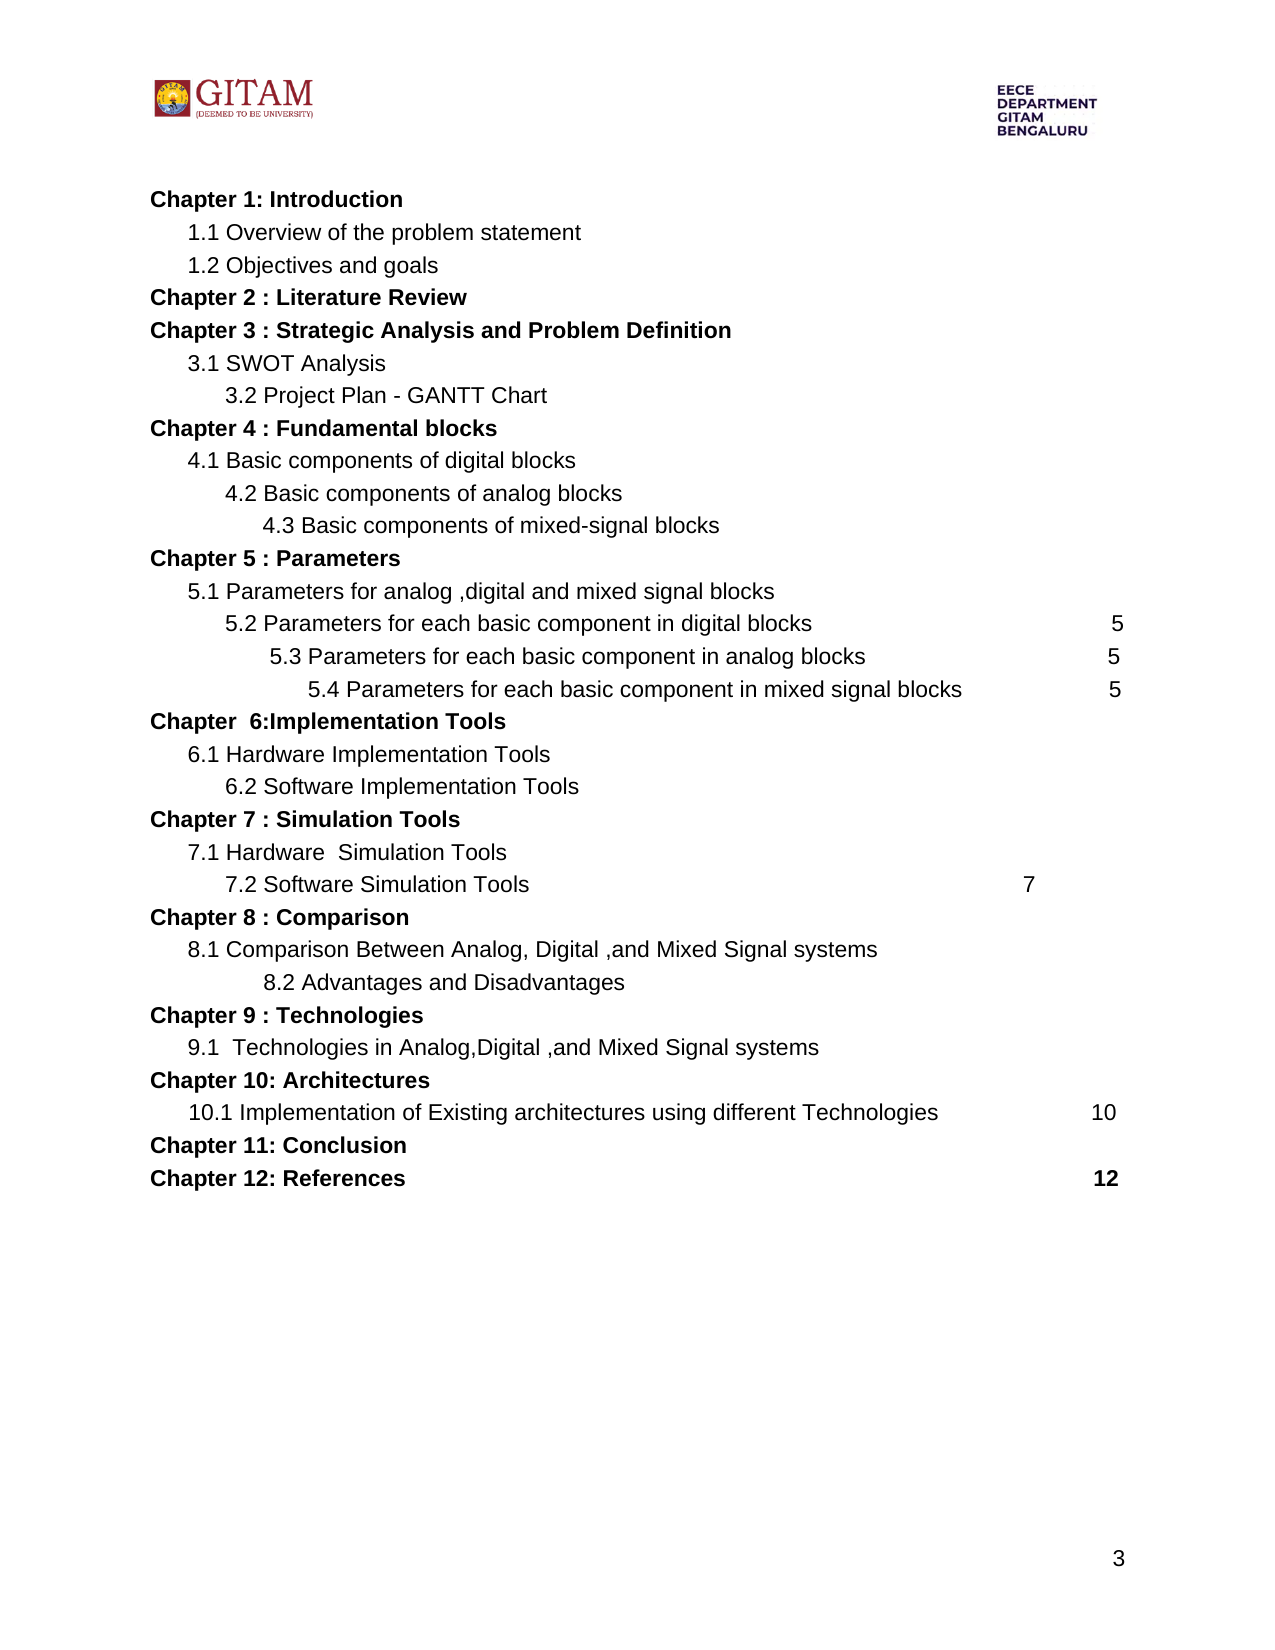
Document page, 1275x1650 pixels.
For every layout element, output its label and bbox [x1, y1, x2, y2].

picture [993, 78, 1105, 141]
picture [150, 75, 318, 123]
